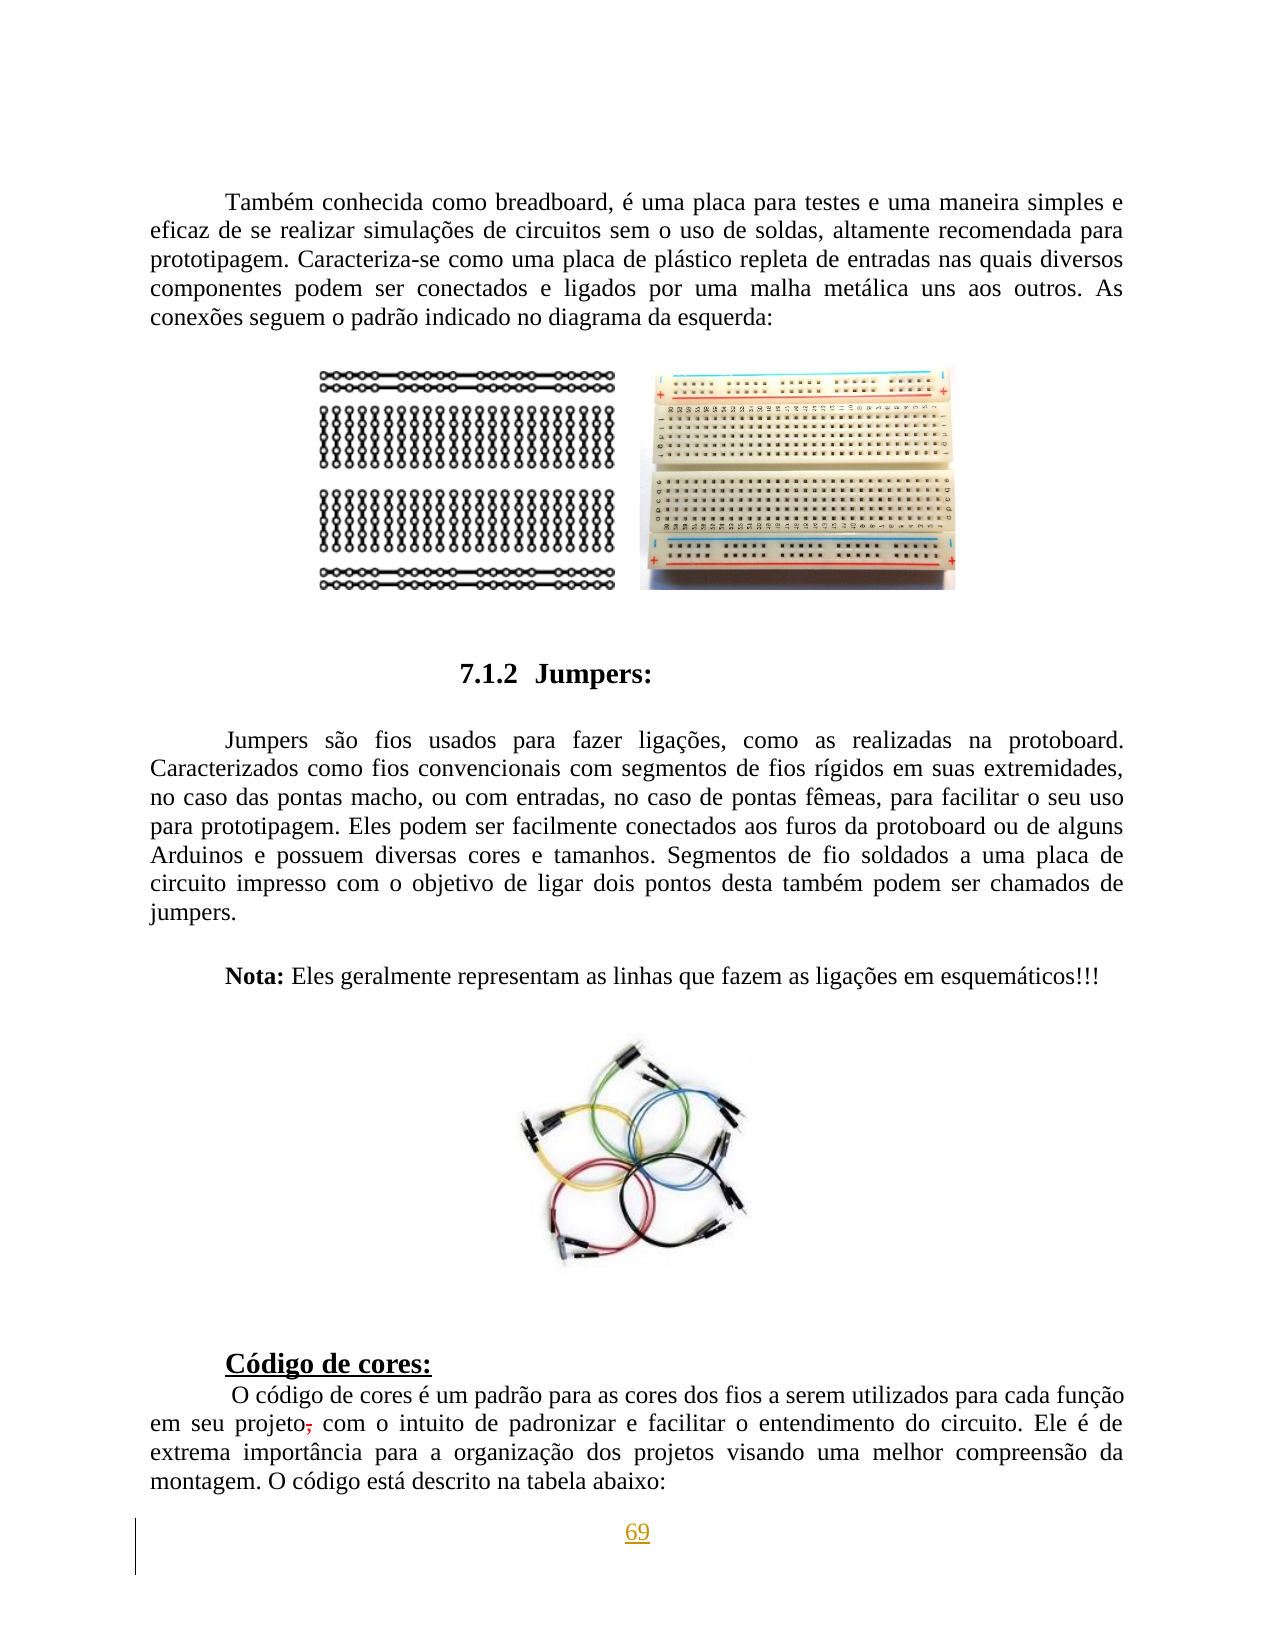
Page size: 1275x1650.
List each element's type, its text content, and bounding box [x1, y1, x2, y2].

text Nota: Eles geralmente representam as linhas que fazem as ligações em esquemáticos!!! [150, 961, 1125, 990]
picture [319, 371, 615, 590]
text Também conhecida como breadboard, é uma placa para testes e uma maneira simples e eficaz de se realizar simulações de circuitos sem o uso de soldas, altamente recomendada para prototipagem. Caracteriza-se como uma placa de plástico repleta de entradas nas quais diversos componentes podem ser conectados e ligados por uma malha metálica uns aos outros. As conexões seguem o padrão indicado no diagrama da esquerda: [150, 187, 1125, 330]
text O código de cores é um padrão para as cores dos fios a serem utilizados para cada função em seu projeto, com o intuito de padronizar e facilitar o entendimento do circuito. Ele é de extrema importância para a organização dos projetos visando uma melhor compreensão da montagem. O código está descrito na tabela abaixo: [150, 1380, 1125, 1495]
text Código de cores: [150, 1346, 1125, 1380]
picture [510, 1024, 765, 1280]
list Jumpers: [459, 656, 1125, 690]
text Jumpers são fios usados para fazer ligações, como as realizadas na protoboard. Caracterizados como fios convencionais com segmentos de fios rígidos em suas extremidades, no caso das pontas macho, ou com entradas, no caso de pontas fêmeas, para facilitar o seu uso para prototipagem. Eles podem ser facilmente conectados aos furos da protoboard ou de alguns Arduinos e possuem diversas cores e tamanhos. Segmentos de fio soldados a uma placa de circuito impresso com o objetivo de ligar dois pontos desta também podem ser chamados de jumpers. [150, 725, 1125, 926]
picture [639, 365, 956, 590]
